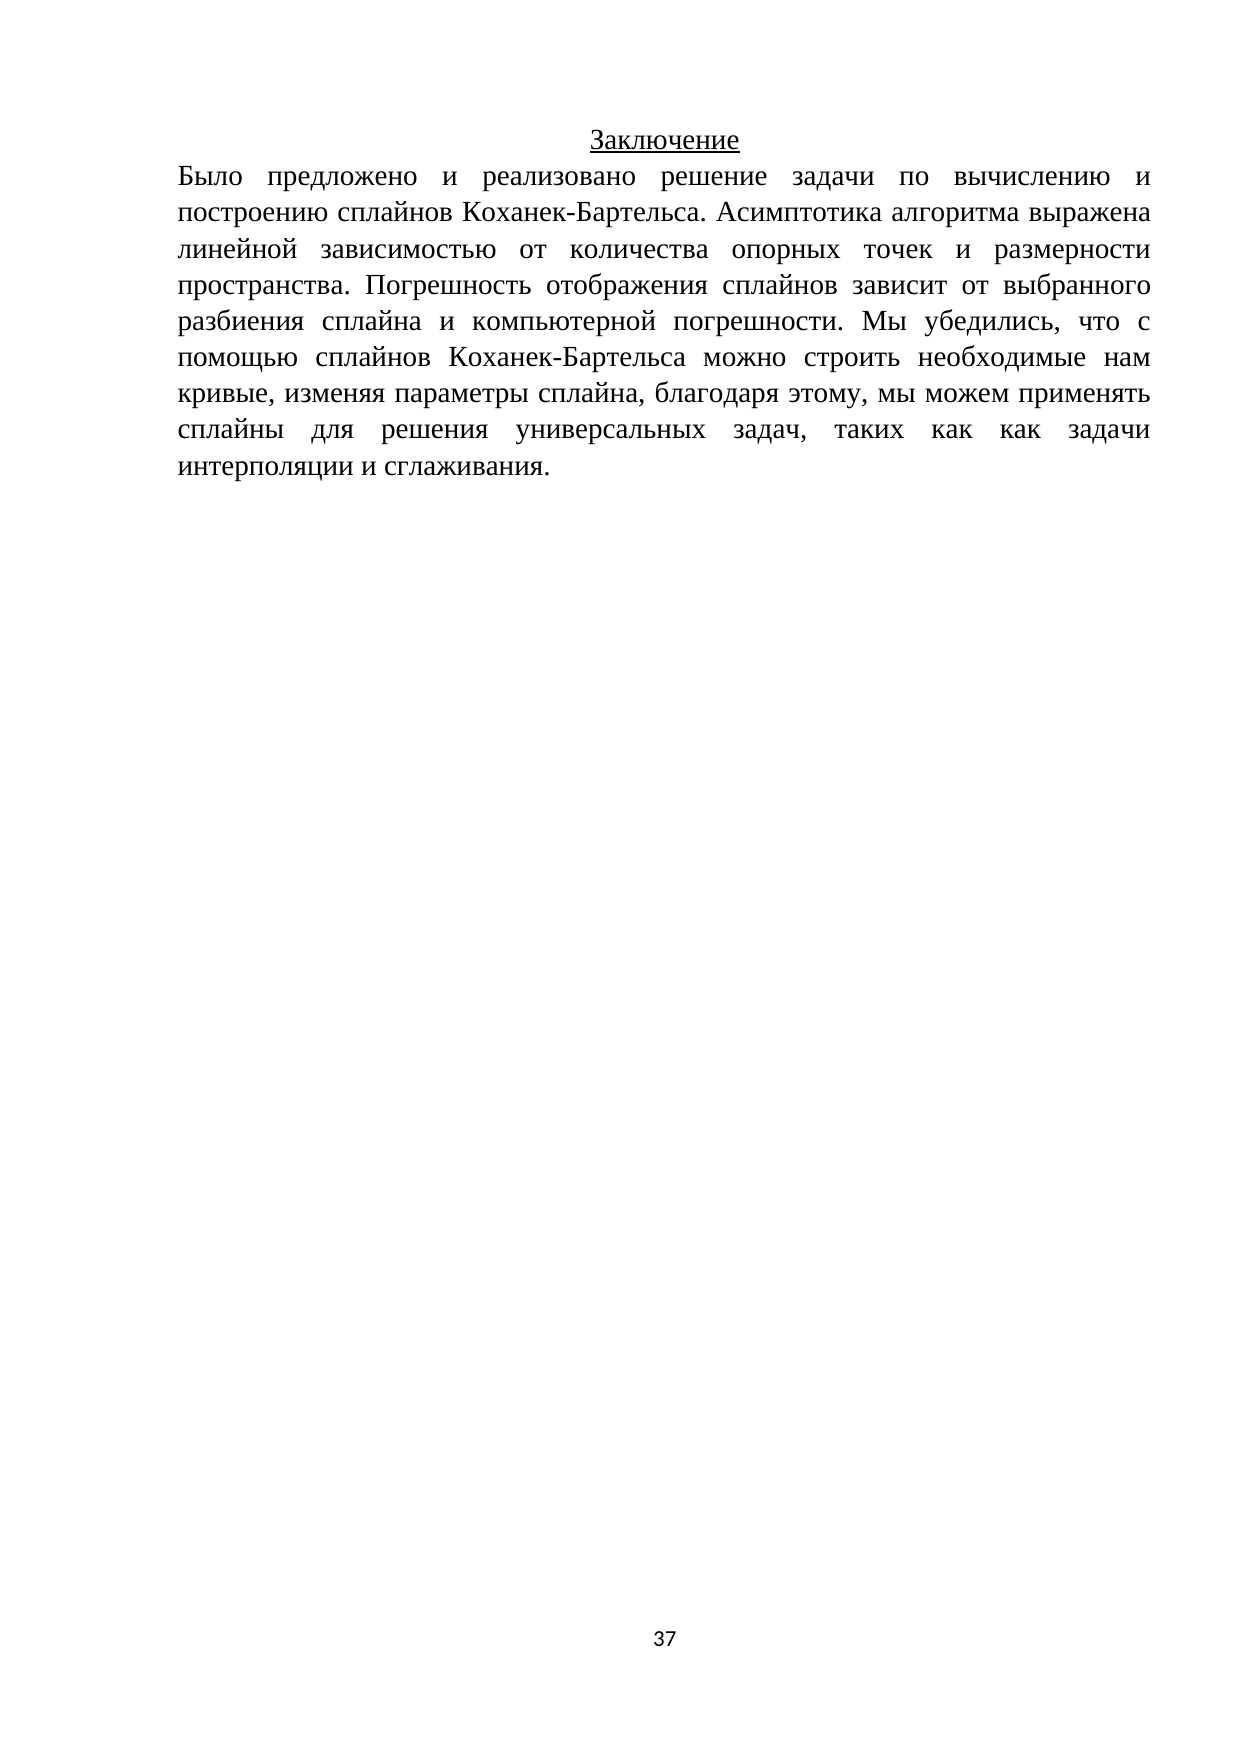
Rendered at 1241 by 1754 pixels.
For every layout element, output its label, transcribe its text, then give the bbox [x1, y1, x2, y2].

text Было предложено и реализовано решение задачи по вычислению и построению сплайнов Коханек-Бартельса. Асимптотика алгоритма выражена линейной зависимостью от количества опорных точек и размерности пространства. Погрешность отображения сплайнов зависит от выбранного разбиения сплайна и компьютерной погрешности. Мы убедились, что с помощью сплайнов Коханек-Бартельса можно строить необходимые нам кривые, изменяя параметры сплайна, благодаря этому, мы можем применять сплайны для решения универсальных задач, таких как как задачи интерполяции и сглаживания. [177, 158, 1152, 481]
subtitle Заключение [177, 122, 1152, 156]
